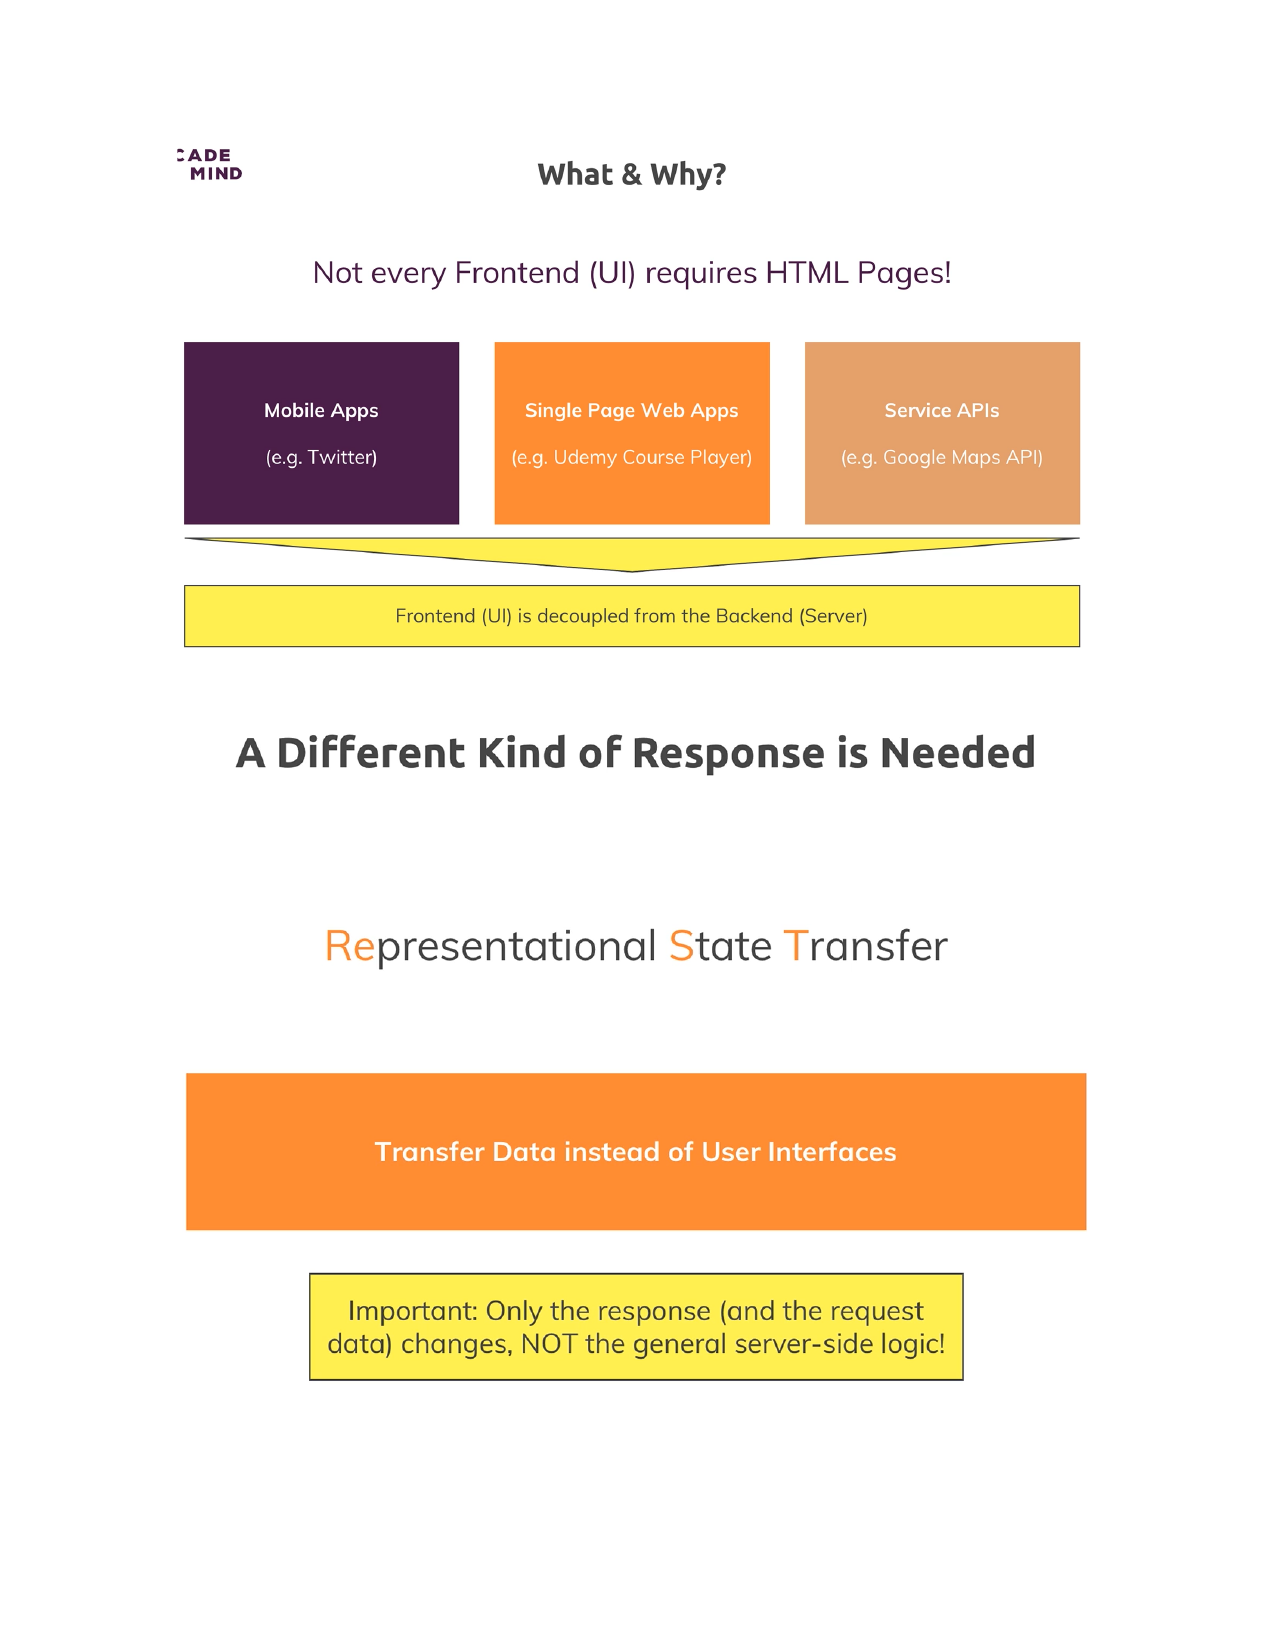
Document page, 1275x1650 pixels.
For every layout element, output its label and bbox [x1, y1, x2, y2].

picture [177, 727, 1093, 1395]
picture [177, 147, 1089, 657]
